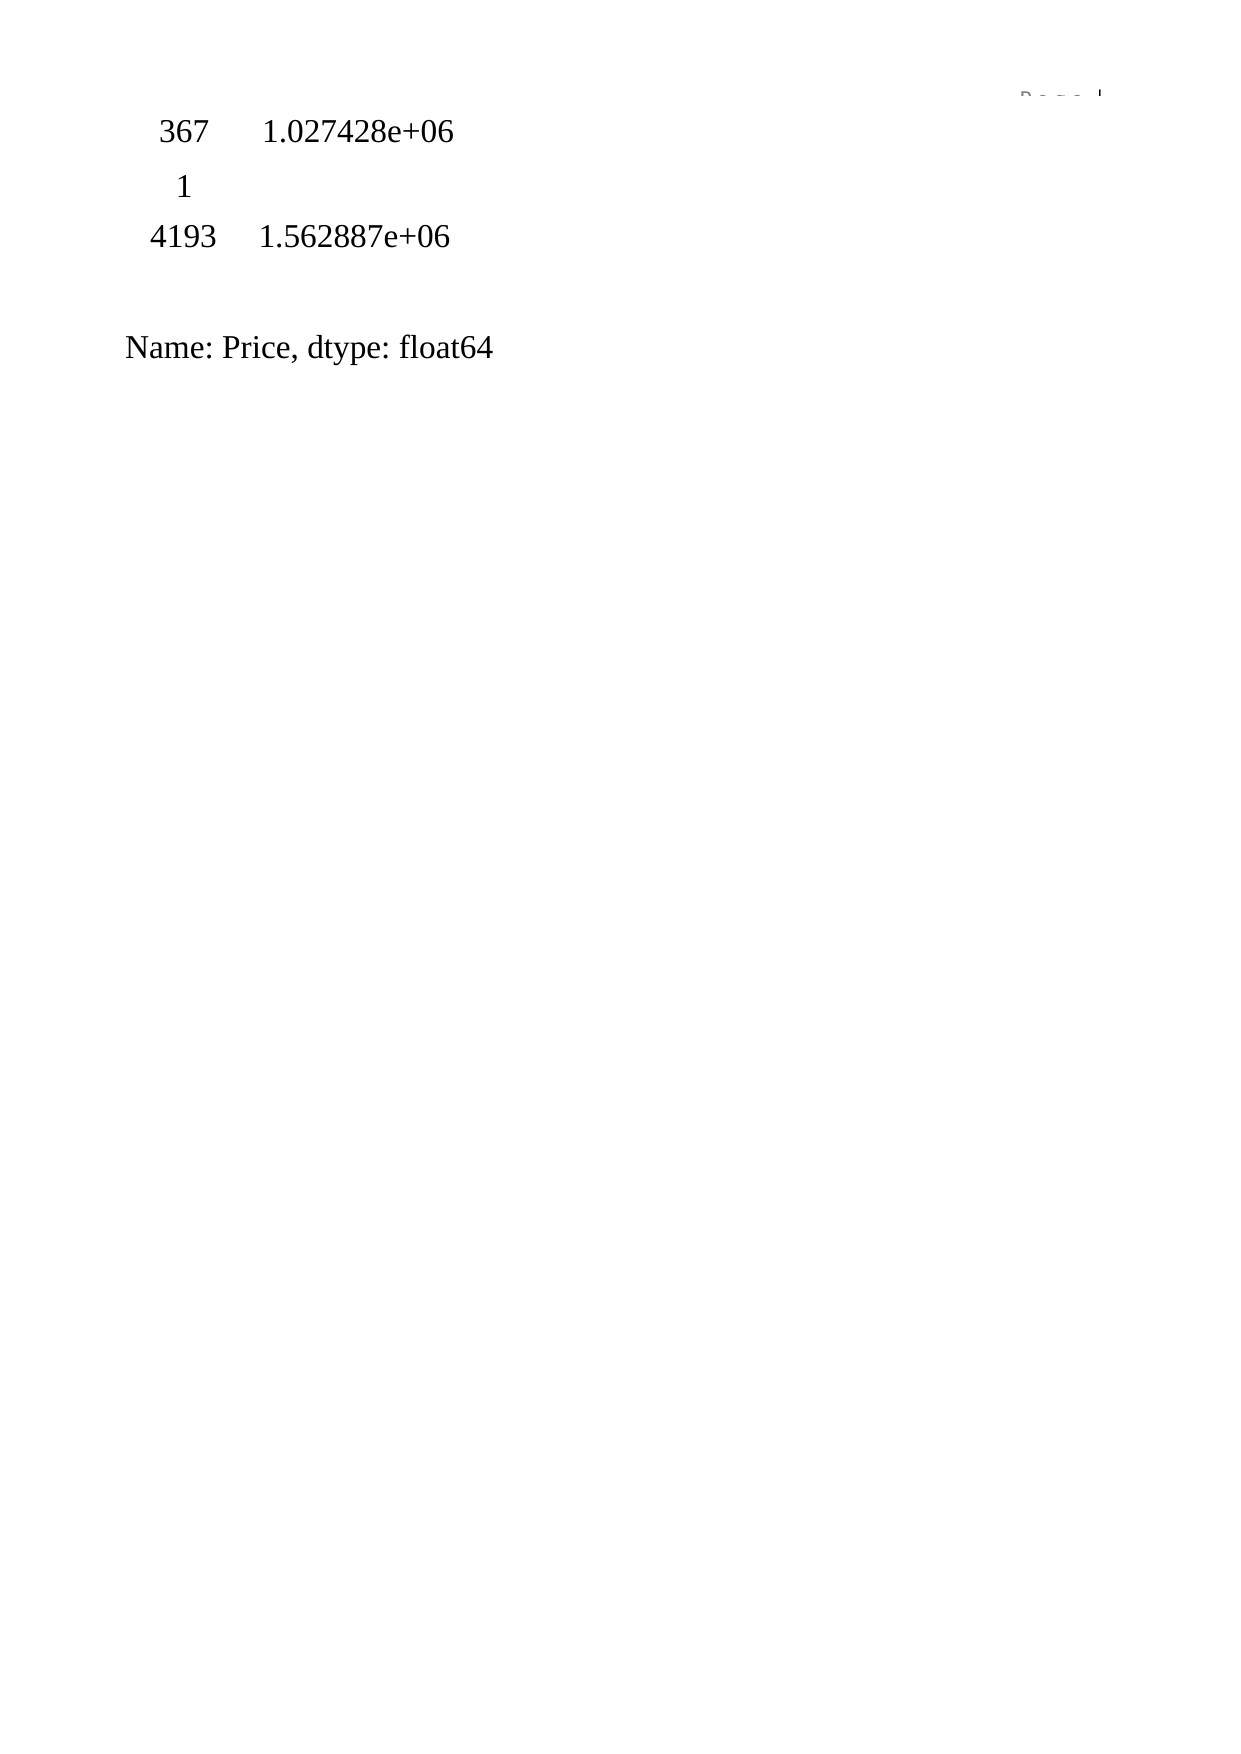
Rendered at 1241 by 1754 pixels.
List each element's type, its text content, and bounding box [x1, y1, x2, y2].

table_cell 3671 [146, 102, 234, 217]
text 4193 1.562887e+06 [125, 217, 1130, 255]
text Name: Price, dtype: float64 [125, 328, 1130, 366]
table_cell 1.027428e+06 [234, 102, 1122, 217]
